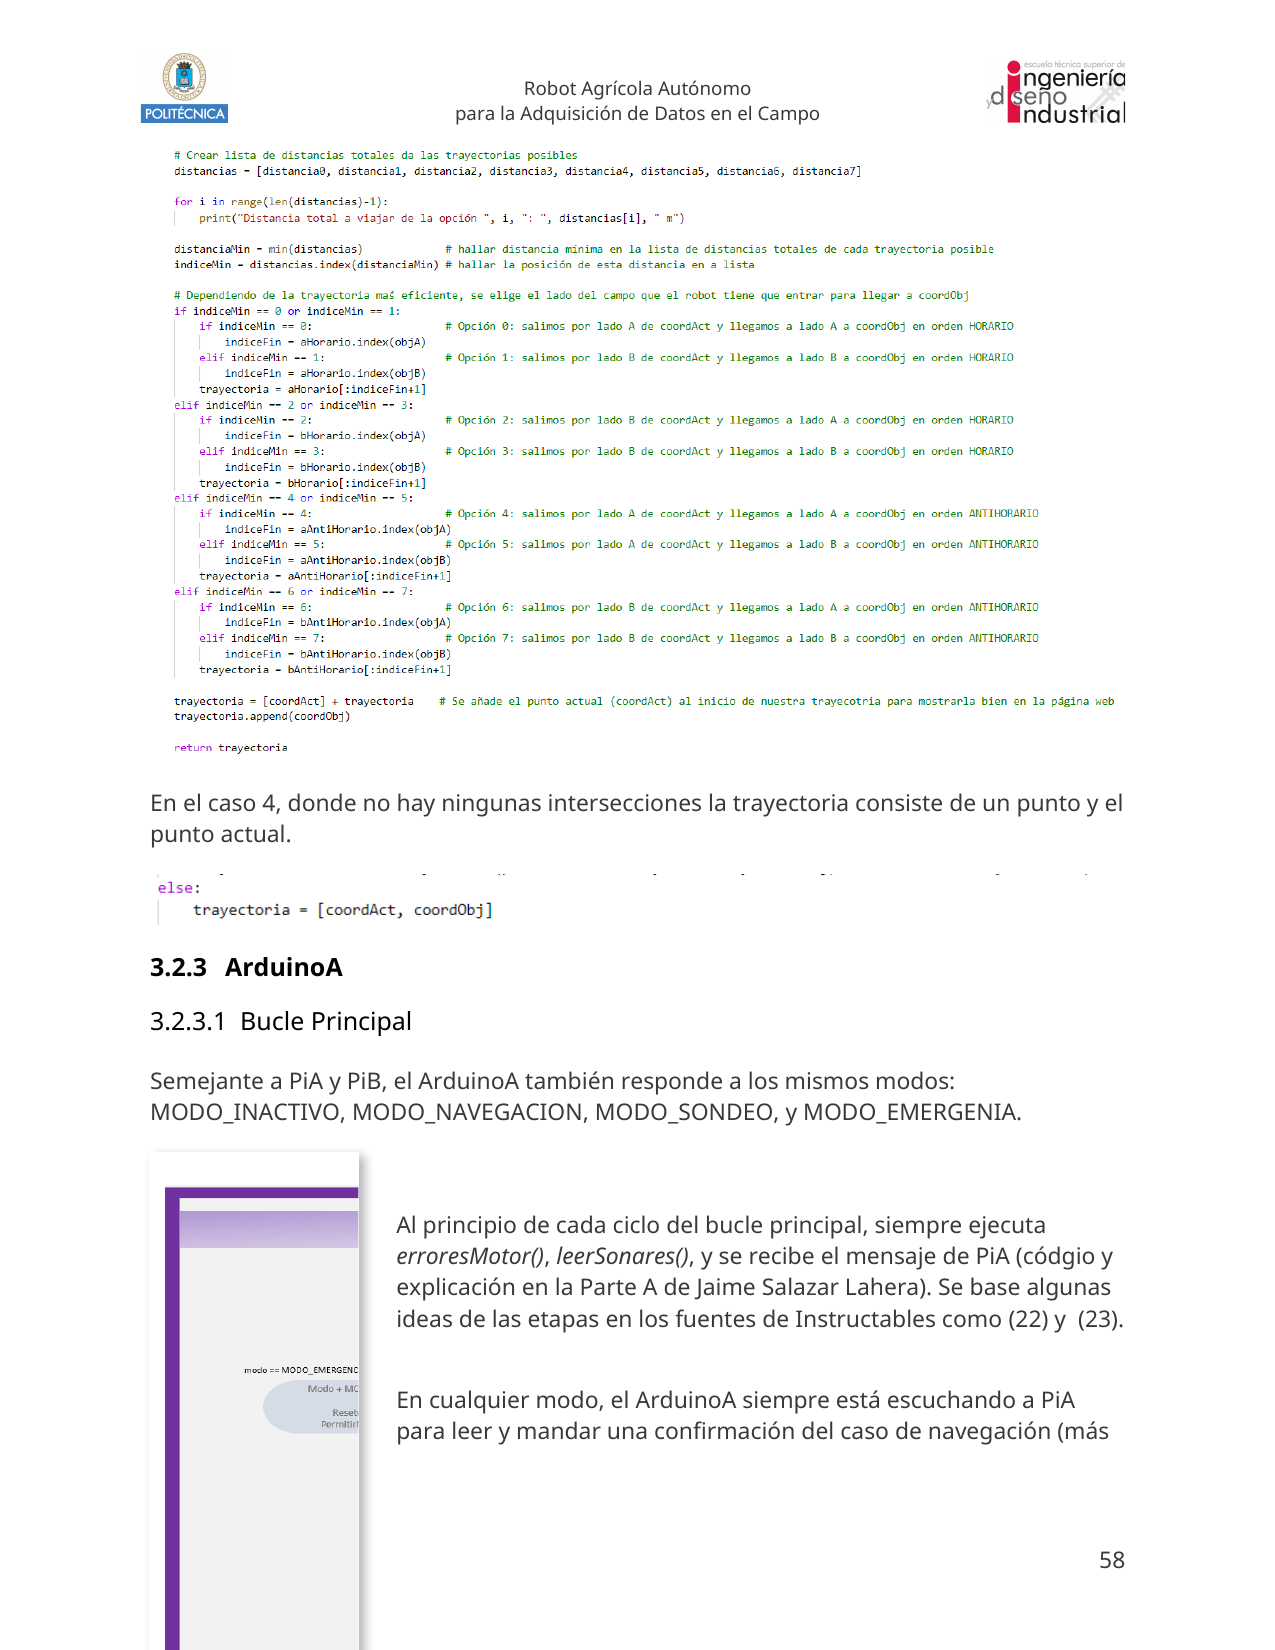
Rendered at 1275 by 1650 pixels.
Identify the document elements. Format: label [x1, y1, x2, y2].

picture [140, 53, 228, 123]
picture [150, 874, 1125, 925]
picture [165, 1185, 359, 1650]
picture [986, 60, 1125, 123]
picture [150, 150, 1125, 762]
